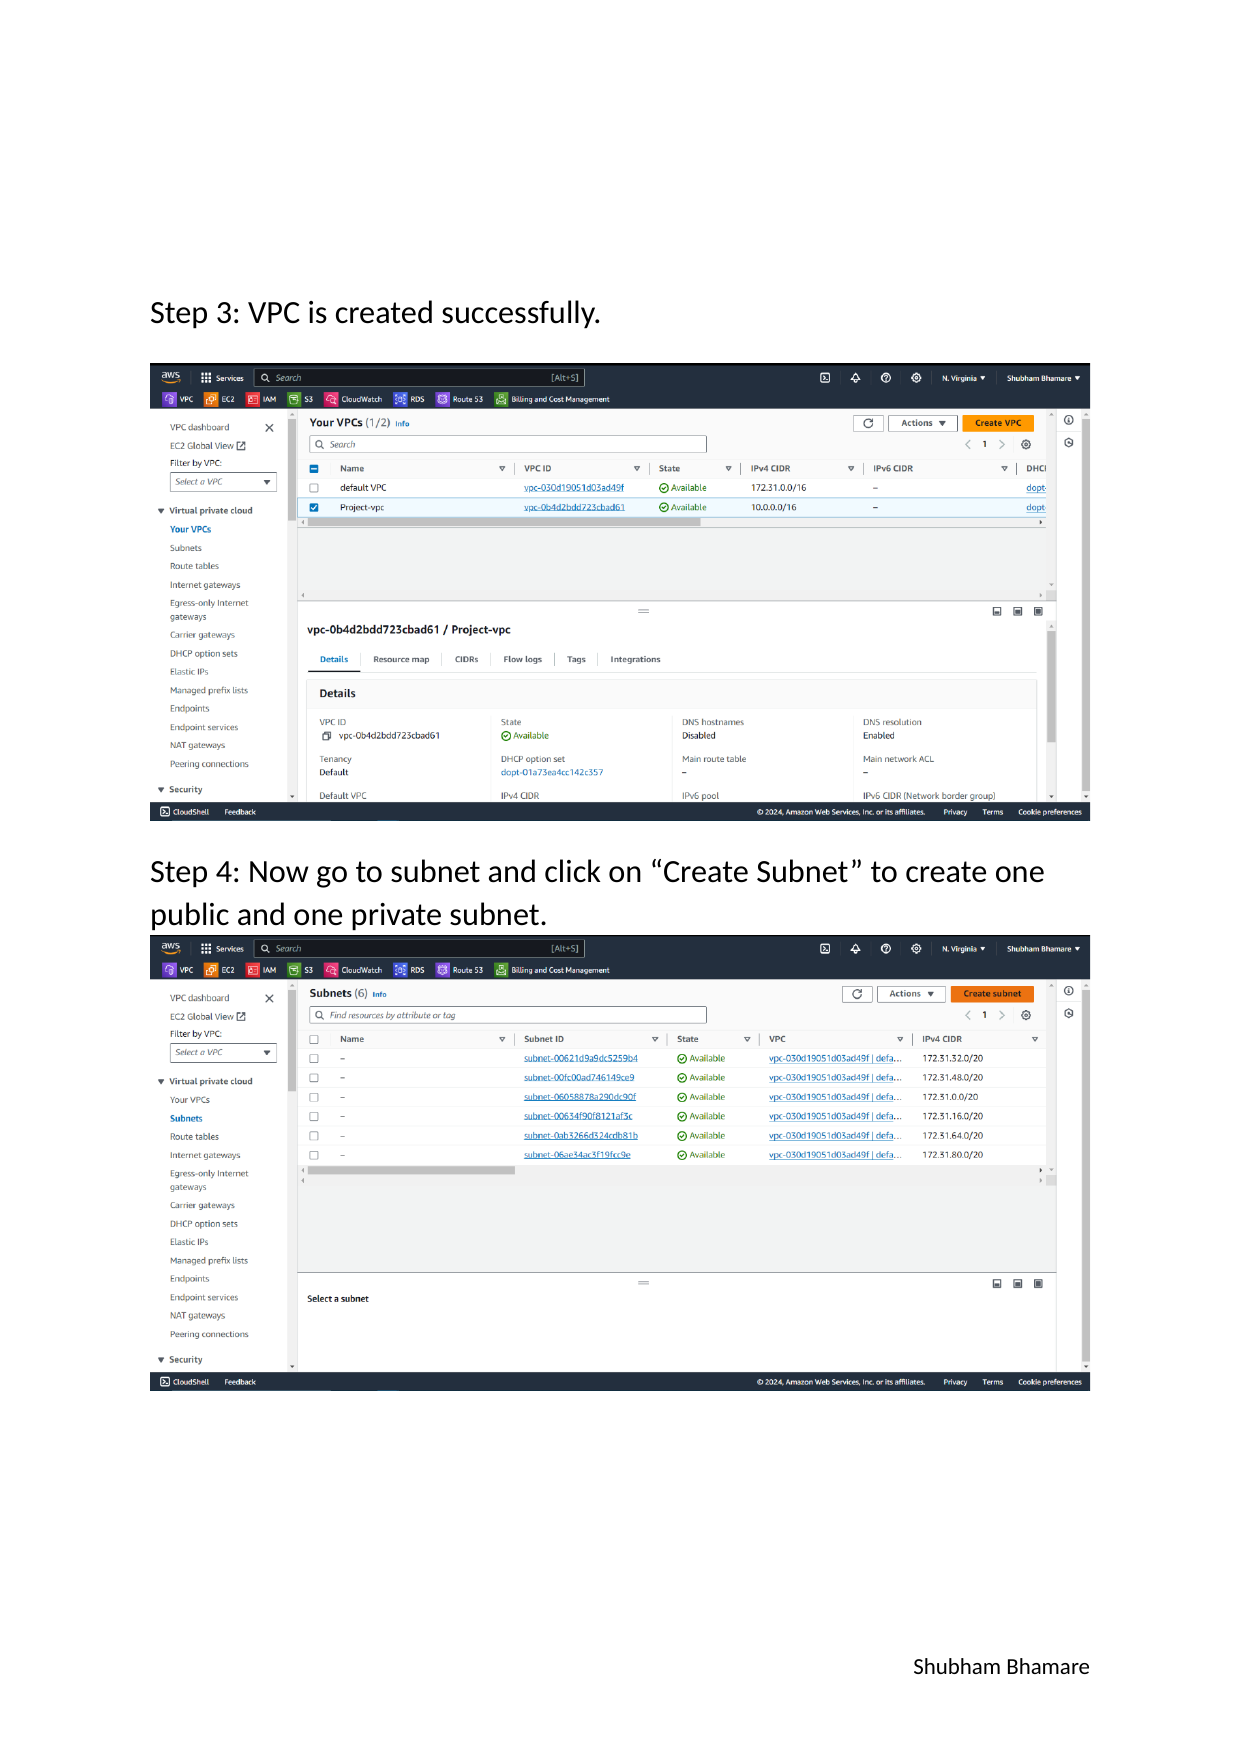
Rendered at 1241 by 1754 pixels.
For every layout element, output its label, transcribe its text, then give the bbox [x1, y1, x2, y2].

picture [150, 935, 1091, 1391]
text Step 4: Now go to subnet and click on “Create Subnet” to create one public and one private subnet. [150, 851, 1090, 935]
picture [150, 363, 1091, 821]
text Step 3: VPC is created successfully. [150, 292, 890, 332]
